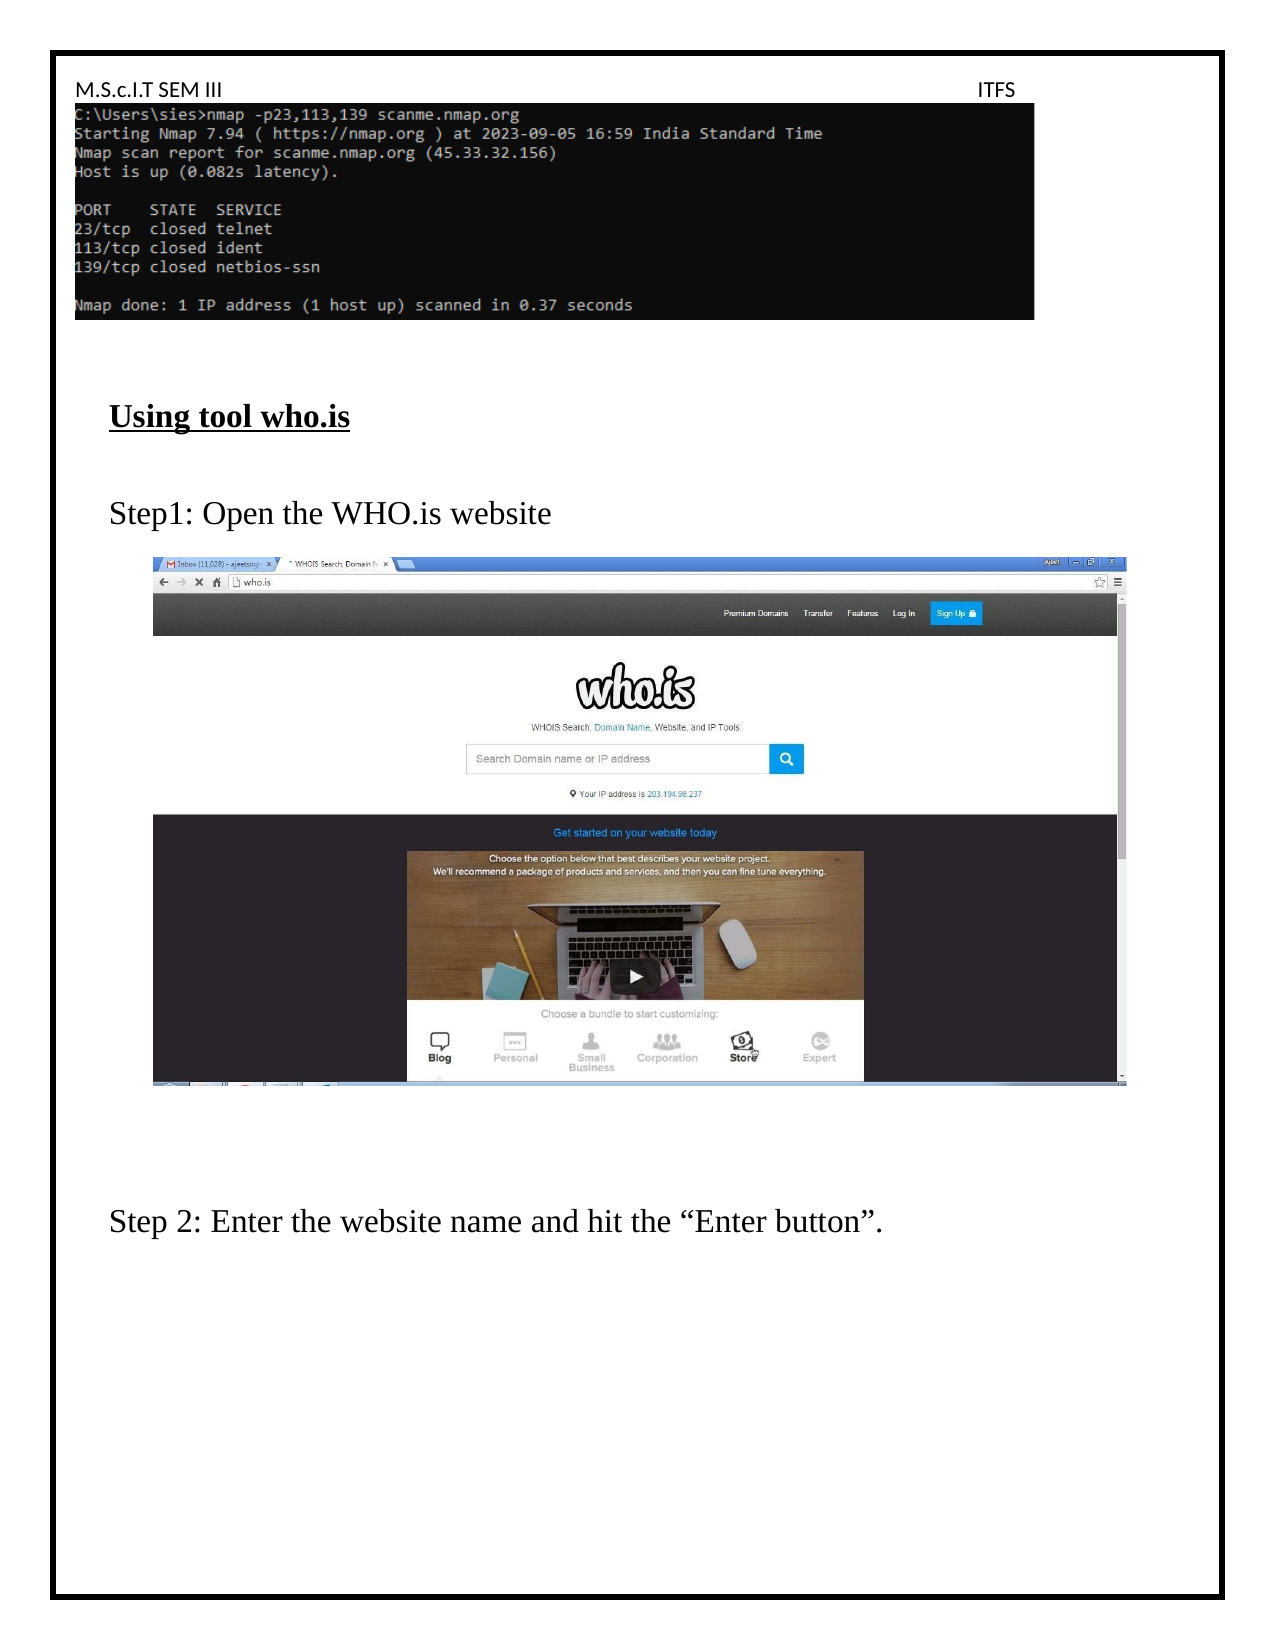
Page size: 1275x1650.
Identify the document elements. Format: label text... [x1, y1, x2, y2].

text Using tool who.is [108, 397, 1200, 435]
text Step 2: Enter the website name and hit the “Enter button”. [108, 1202, 1200, 1240]
text Step1: Open the WHO.is website [108, 493, 1200, 531]
picture [153, 557, 1127, 1086]
picture [75, 103, 1035, 320]
